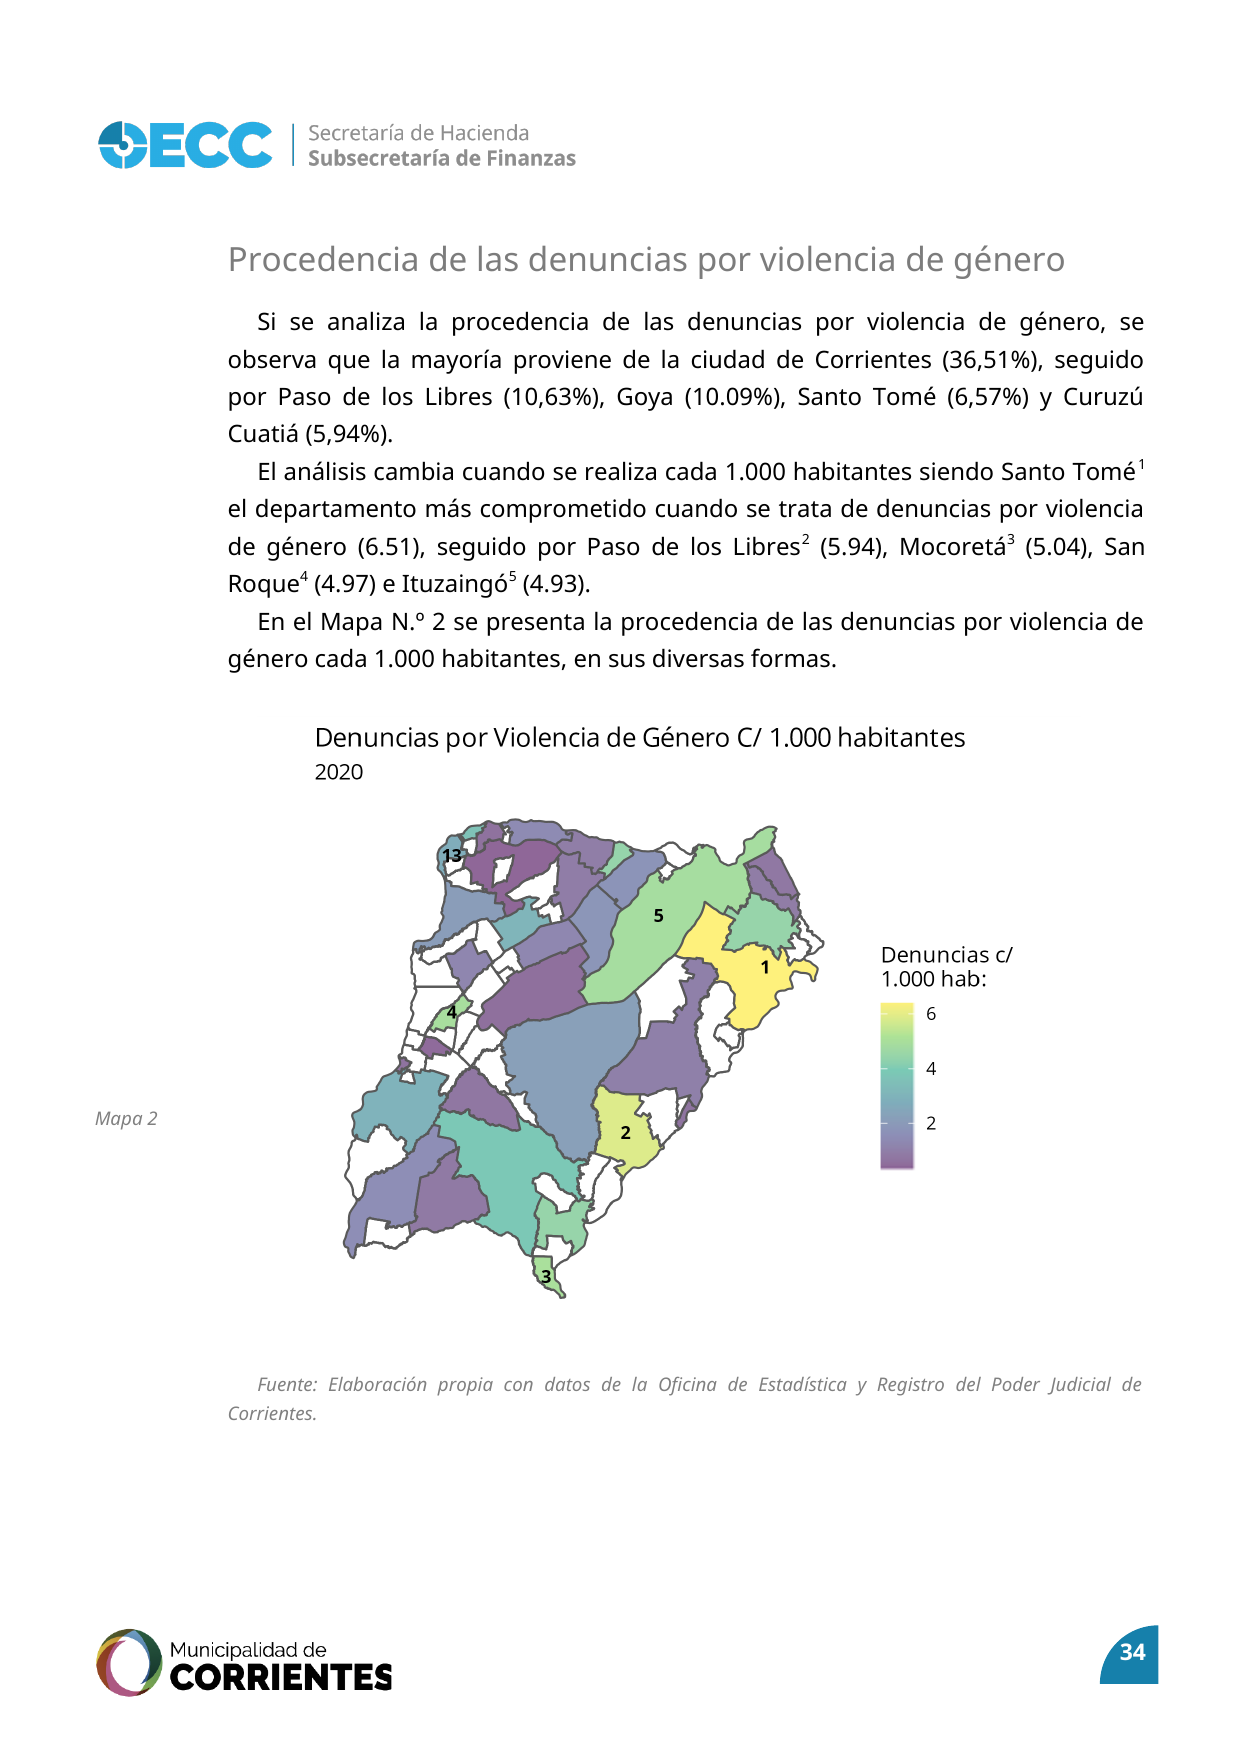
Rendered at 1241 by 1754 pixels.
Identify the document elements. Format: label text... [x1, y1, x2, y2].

text Si se analiza la procedencia de las denuncias por violencia de género, se observa que la mayoría proviene de la ciudad de Corrientes (36,51%), seguido por Paso de los Libres (10,63%), Goya (10.09%), Santo Tomé (6,57%) y Curuzú Cuatiá (5,94%). [227, 305, 1146, 450]
table_header Mapa 2 [83, 952, 184, 1131]
picture [257, 716, 1082, 1366]
picture [94, 1623, 392, 1696]
text El análisis cambia cuando se realiza cada 1.000 habitantes siendo Santo Tomé1 el departamento más comprometido cuando se trata de denuncias por violencia de género (6.51), seguido por Paso de los Libres2 (5.94), Mocoretá3 (5.04), San Roque4 (4.97) e Ituzaingó5 (4.93). [227, 455, 1146, 599]
text En el Mapa N.º 2 se presenta la procedencia de las denuncias por violencia de género cada 1.000 habitantes, en sus diversas formas. [227, 604, 1146, 674]
text Procedencia de las denuncias por violencia de género [227, 236, 1146, 282]
picture [94, 118, 579, 169]
text Fuente: Elaboración propia con datos de la Oficina de Estadística y Registro del Poder Judicial de Corrientes. [227, 1371, 1146, 1426]
